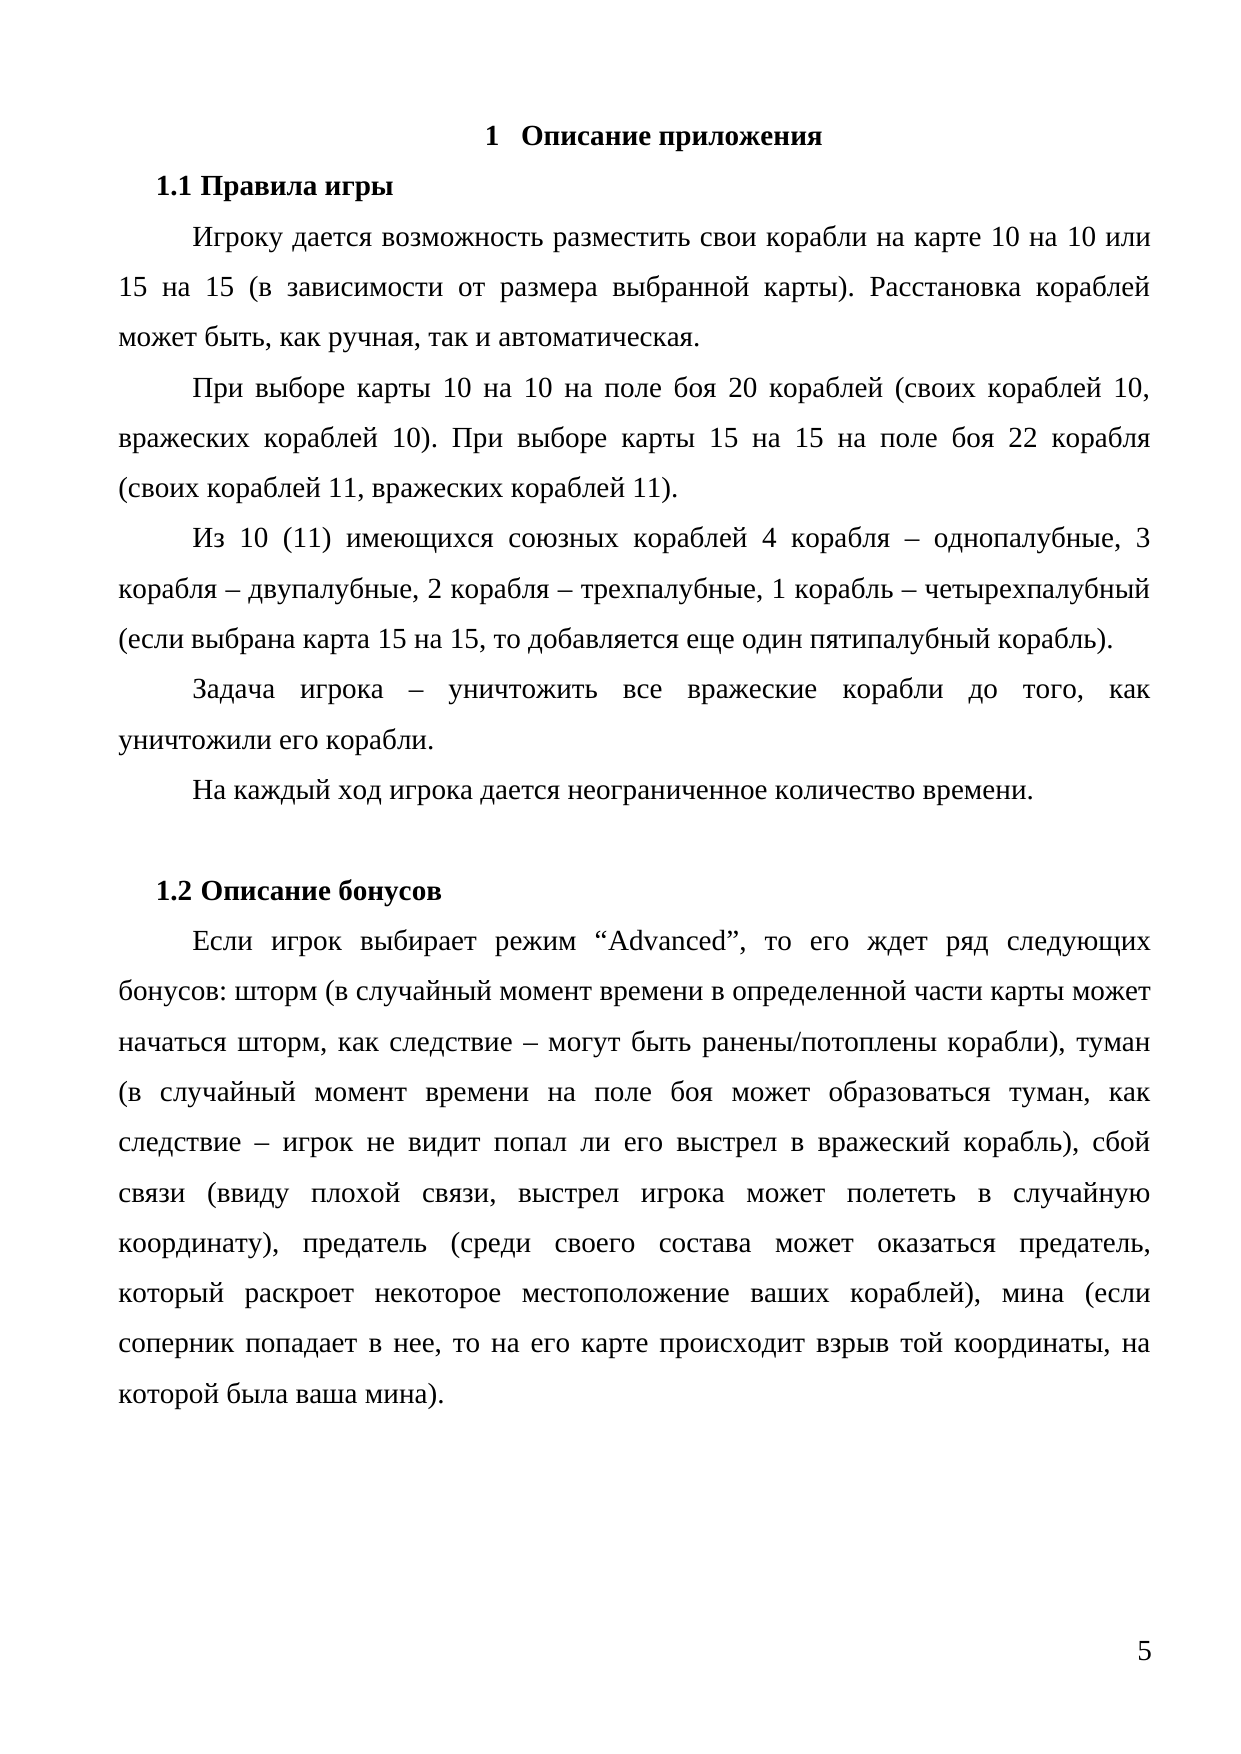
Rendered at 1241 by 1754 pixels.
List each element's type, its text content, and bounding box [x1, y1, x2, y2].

list Правила игры [156, 168, 1152, 202]
text На каждый ход игрока дается неограниченное количество времени. [118, 772, 1152, 806]
list Описание бонусов [156, 873, 1152, 906]
list Описание приложения [156, 118, 1152, 152]
text При выборе карты 10 на 10 на поле боя 20 кораблей (своих кораблей 10, вражеских кораблей 10). При выборе карты 15 на 15 на поле боя 22 корабля (своих кораблей 11, вражеских кораблей 11). [118, 370, 1152, 504]
text Игроку дается возможность разместить свои корабли на карте 10 на 10 или 15 на 15 (в зависимости от размера выбранной карты). Расстановка кораблей может быть, как ручная, так и автоматическая. [118, 219, 1152, 353]
text Если игрок выбирает режим “Advanced”, то его ждет ряд следующих бонусов: шторм (в случайный момент времени в определенной части карты может начаться шторм, как следствие – могут быть ранены/потоплены корабли), туман (в случайный момент времени на поле боя может образоваться туман, как следствие – игрок не видит попал ли его выстрел в вражеский корабль), сбой связи (ввиду плохой связи, выстрел игрока может полететь в случайную координату), предатель (среди своего состава может оказаться предатель, который раскроет некоторое местоположение ваших кораблей), мина (если соперник попадает в нее, то на его карте происходит взрыв той координаты, на которой была ваша мина). [118, 923, 1152, 1409]
text Из 10 (11) имеющихся союзных кораблей 4 корабля – однопалубные, 3 корабля – двупалубные, 2 корабля – трехпалубные, 1 корабль – четырехпалубный (если выбрана карта 15 на 15, то добавляется еще один пятипалубный корабль). [118, 521, 1152, 655]
text Задача игрока – уничтожить все вражеские корабли до того, как уничтожили его корабли. [118, 672, 1152, 755]
